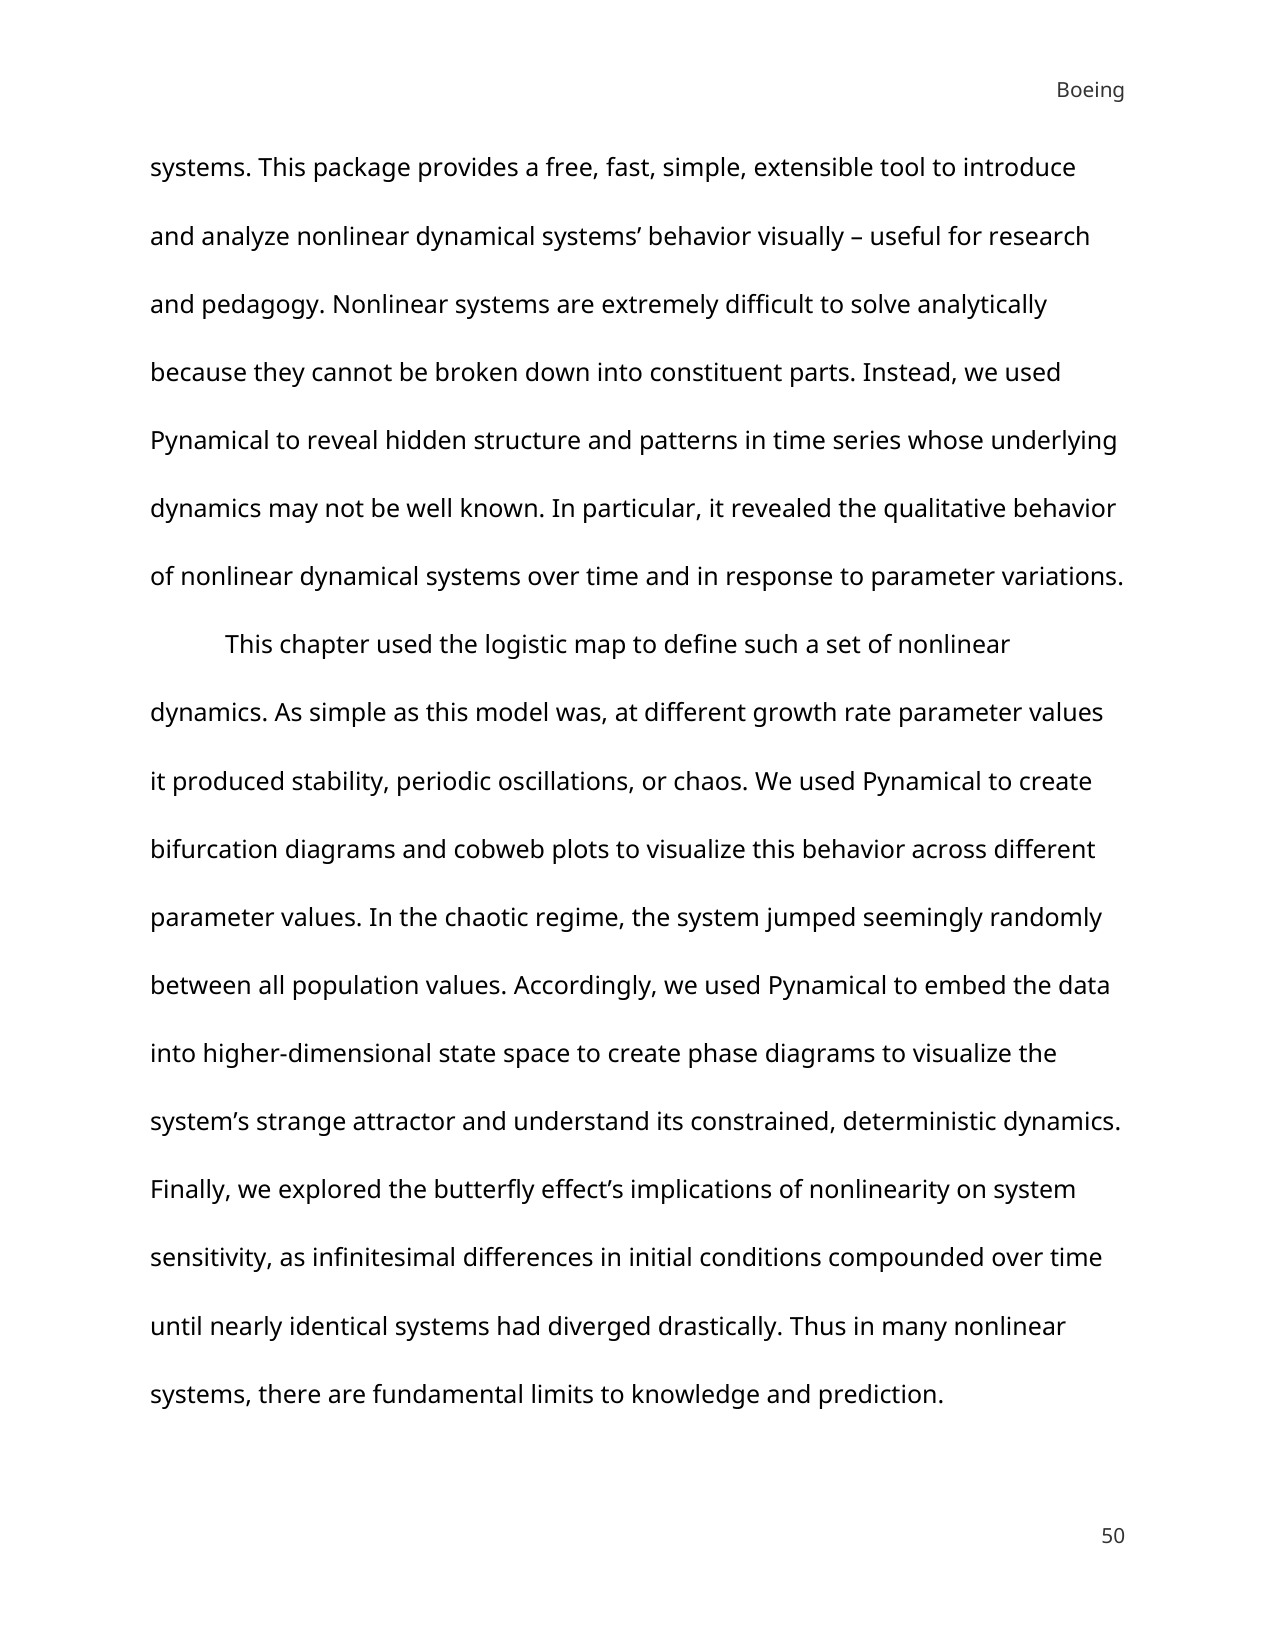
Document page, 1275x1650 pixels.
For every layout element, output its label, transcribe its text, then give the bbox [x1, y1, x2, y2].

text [150, 150, 1125, 593]
text This chapter used the logistic map to define such a set of nonlinear dynamics. As simple as this model was, at different growth rate parameter values it produced stability, periodic oscillations, or chaos. We used Pynamical to create bifurcation diagrams and cobweb plots to visualize this behavior across different parameter values. In the chaotic regime, the system jumped seemingly randomly between all population values. Accordingly, we used Pynamical to embed the data into higher-dimensional state space to create phase diagrams to visualize the system’s strange attractor and understand its constrained, deterministic dynamics. Finally, we explored the butterfly effect’s implications of nonlinearity on system sensitivity, as infinitesimal differences in initial conditions compounded over time until nearly identical systems had diverged drastically. Thus in many nonlinear systems, there are fundamental limits to knowledge and prediction. [150, 627, 1125, 1410]
